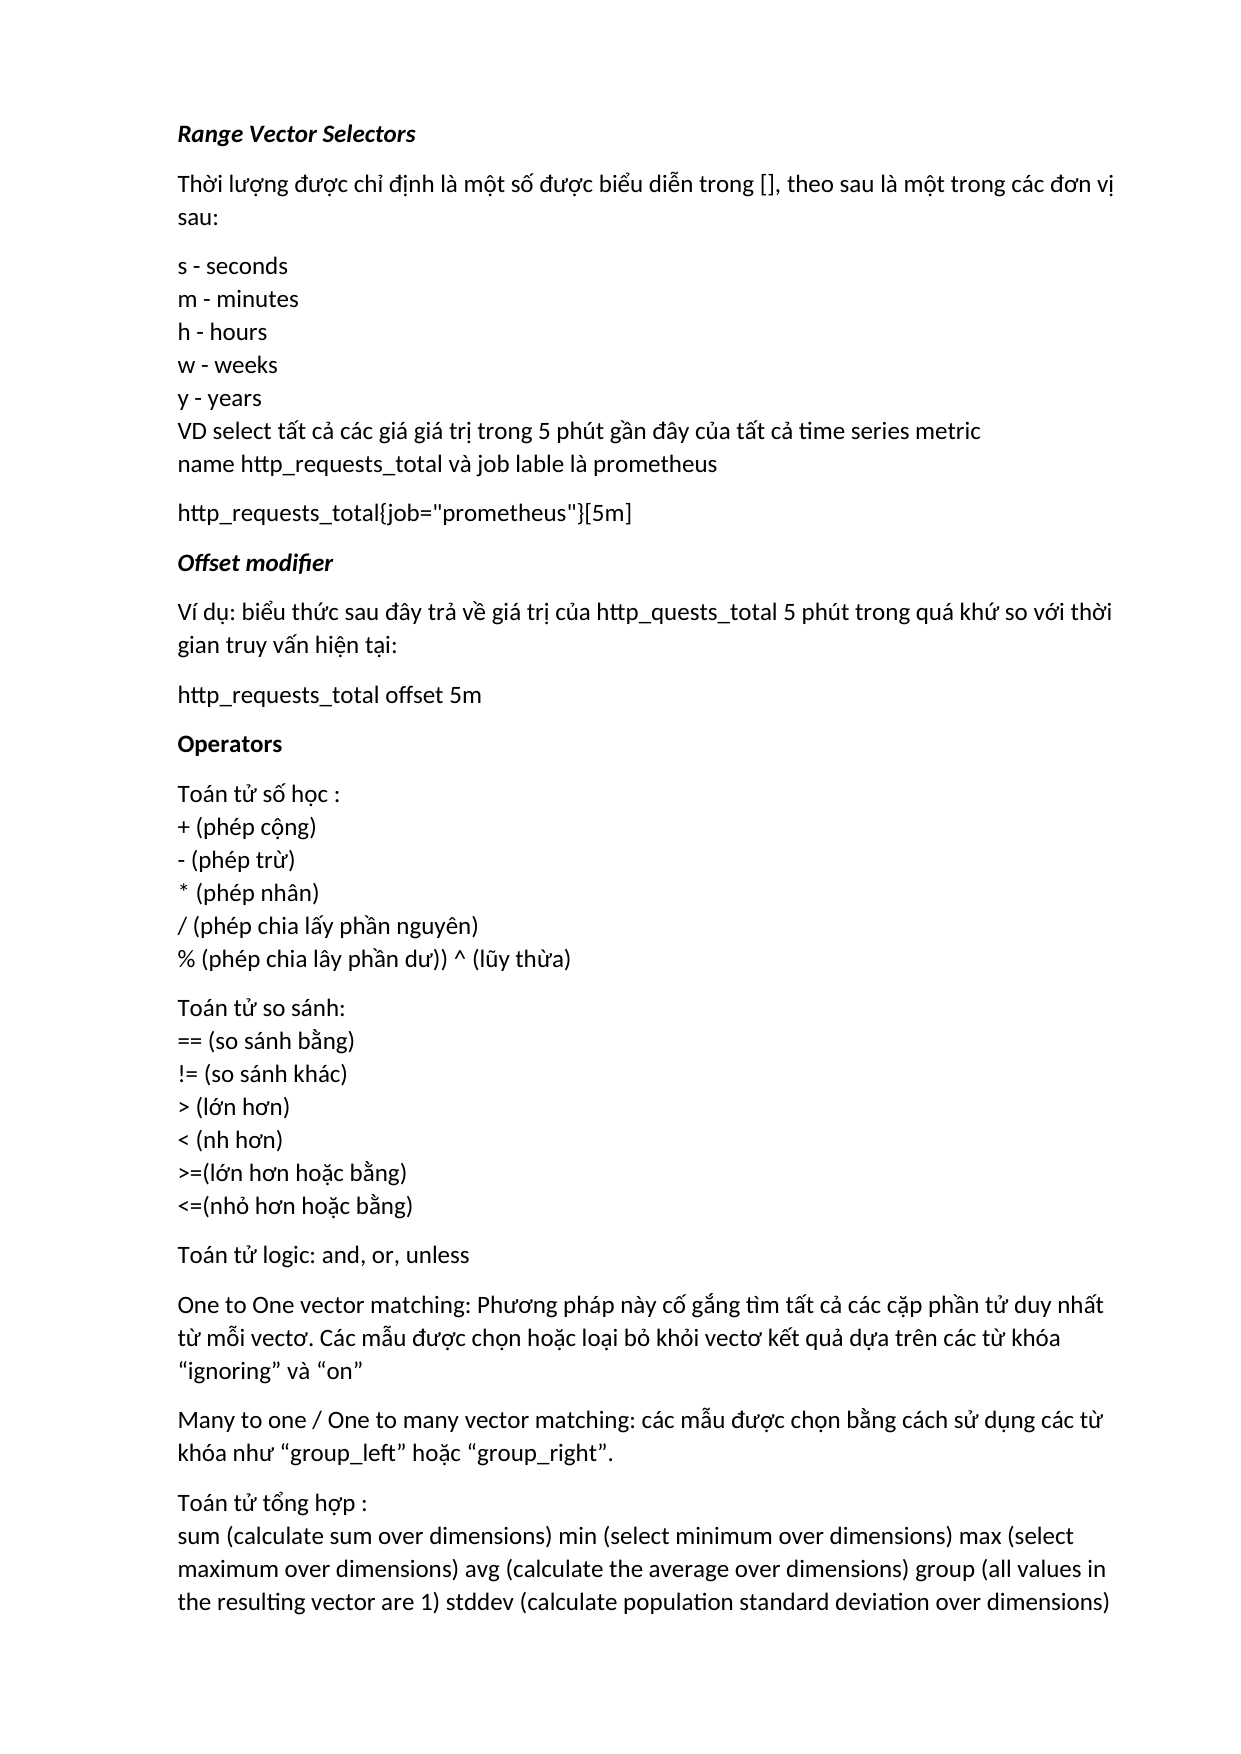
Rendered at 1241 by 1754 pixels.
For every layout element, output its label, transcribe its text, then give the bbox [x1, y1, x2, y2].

text s - seconds m - minutes h - hours w - weeks y - years VD select tất cả các giá giá trị trong 5 phút gần đây của tất cả time series metric name http_requests_total và job lable là prometheus [177, 250, 1122, 478]
text Toán tử số học : + (phép cộng) - (phép trừ) * (phép nhân) / (phép chia lấy phần nguyên) % (phép chia lây phần dư)) ^ (lũy thừa) [177, 778, 1122, 973]
text Toán tử so sánh: == (so sánh bằng) != (so sánh khác) > (lớn hơn) < (nh hơn) >=(lớn hơn hoặc bằng) <=(nhỏ hơn hoặc bằng) [177, 992, 1122, 1220]
text http_requests_total offset 5m [177, 679, 1122, 709]
text One to One vector matching: Phương pháp này cố gắng tìm tất cả các cặp phần tử duy nhất từ ​​mỗi vectơ. Các mẫu được chọn hoặc loại bỏ khỏi vectơ kết quả dựa trên các từ khóa “ignoring” và “on” [177, 1289, 1122, 1385]
text Operators [177, 728, 1122, 759]
text http_requests_total{job="prometheus"}[5m] [177, 497, 1122, 528]
text Toán tử logic: and, or, unless [177, 1239, 1122, 1270]
text Thời lượng được chỉ định là một số được biểu diễn trong [], theo sau là một trong các đơn vị sau: [177, 168, 1122, 231]
text Ví dụ: biểu thức sau đây trả về giá trị của http_quests_total 5 phút trong quá khứ so với thời gian truy vấn hiện tại: [177, 596, 1122, 660]
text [177, 1487, 1122, 1616]
text Offset modifier [177, 547, 1122, 577]
text Many to one / One to many vector matching: các mẫu được chọn bằng cách sử dụng các từ khóa như “group_left” hoặc “group_right”. [177, 1404, 1122, 1468]
text Range Vector Selectors [177, 118, 1122, 149]
